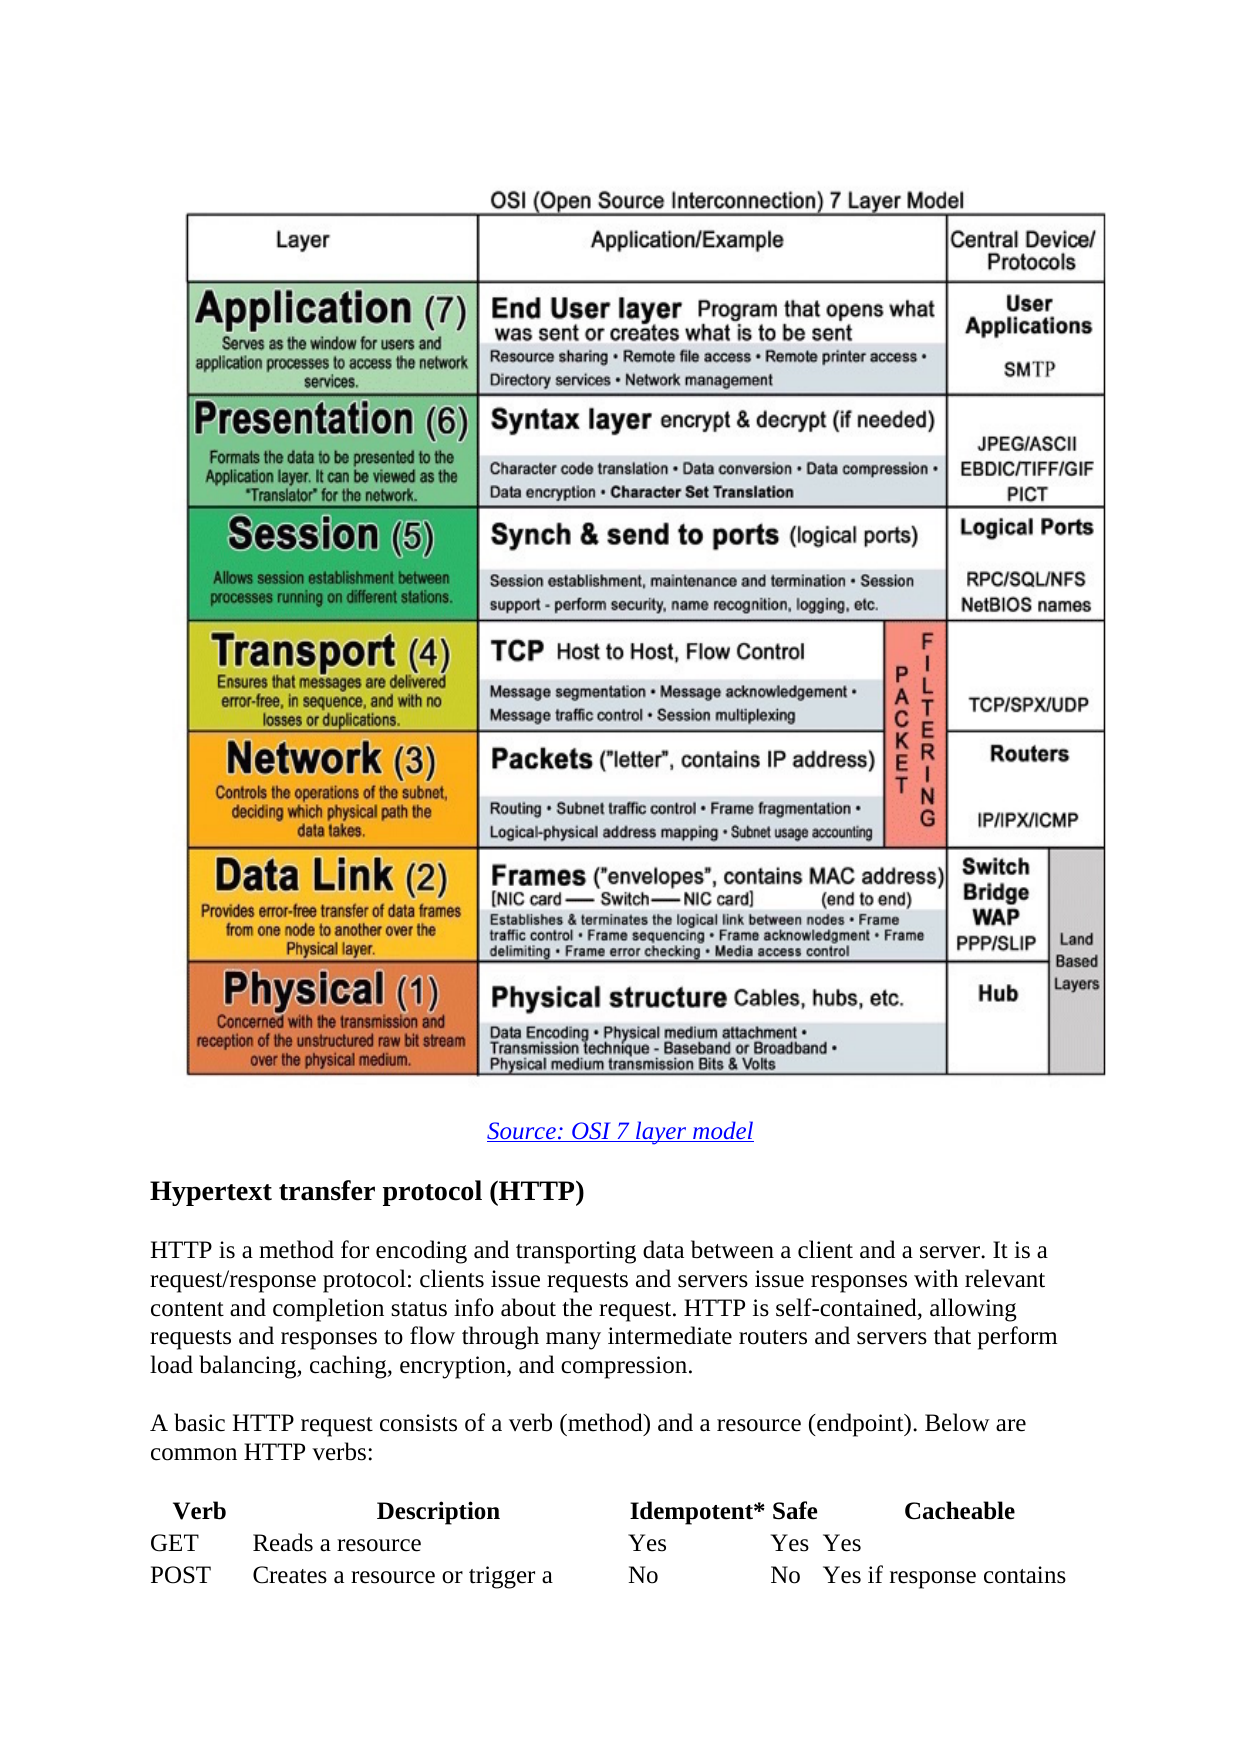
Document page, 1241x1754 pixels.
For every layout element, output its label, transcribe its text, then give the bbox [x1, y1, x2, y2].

text A basic HTTP request consists of a verb (method) and a resource (endpoint). Below are common HTTP verbs: [150, 1408, 1090, 1466]
text Source: OSI 7 layer model [150, 1116, 1090, 1144]
table_header Verb [149, 1495, 251, 1527]
table_cell Reads a resource [251, 1527, 626, 1558]
table_header Cacheable [821, 1495, 1098, 1527]
table_cell Yes [821, 1527, 1098, 1558]
text HTTP is a method for encoding and transporting data between a client and a server. It is a request/response protocol: clients issue requests and servers issue responses with relevant content and completion status info about the request. HTTP is self-contained, allowing requests and responses to flow through many intermediate routers and servers that perform load balancing, caching, encryption, and compression. [150, 1235, 1090, 1379]
table_header Description [251, 1495, 626, 1527]
table_cell Yes [626, 1527, 769, 1558]
picture [150, 150, 1158, 1116]
text Hypertext transfer protocol (HTTP) [150, 1174, 1090, 1206]
table_header Safe [769, 1495, 821, 1527]
table_cell Yes if response contains freshness info [821, 1559, 1098, 1590]
table_header Idempotent* [626, 1495, 769, 1527]
table_cell No [626, 1559, 769, 1590]
table_cell GET [149, 1527, 251, 1558]
table_cell POST [149, 1559, 251, 1590]
table_cell Yes [769, 1527, 821, 1558]
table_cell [251, 1559, 626, 1590]
table_cell No [769, 1559, 821, 1590]
